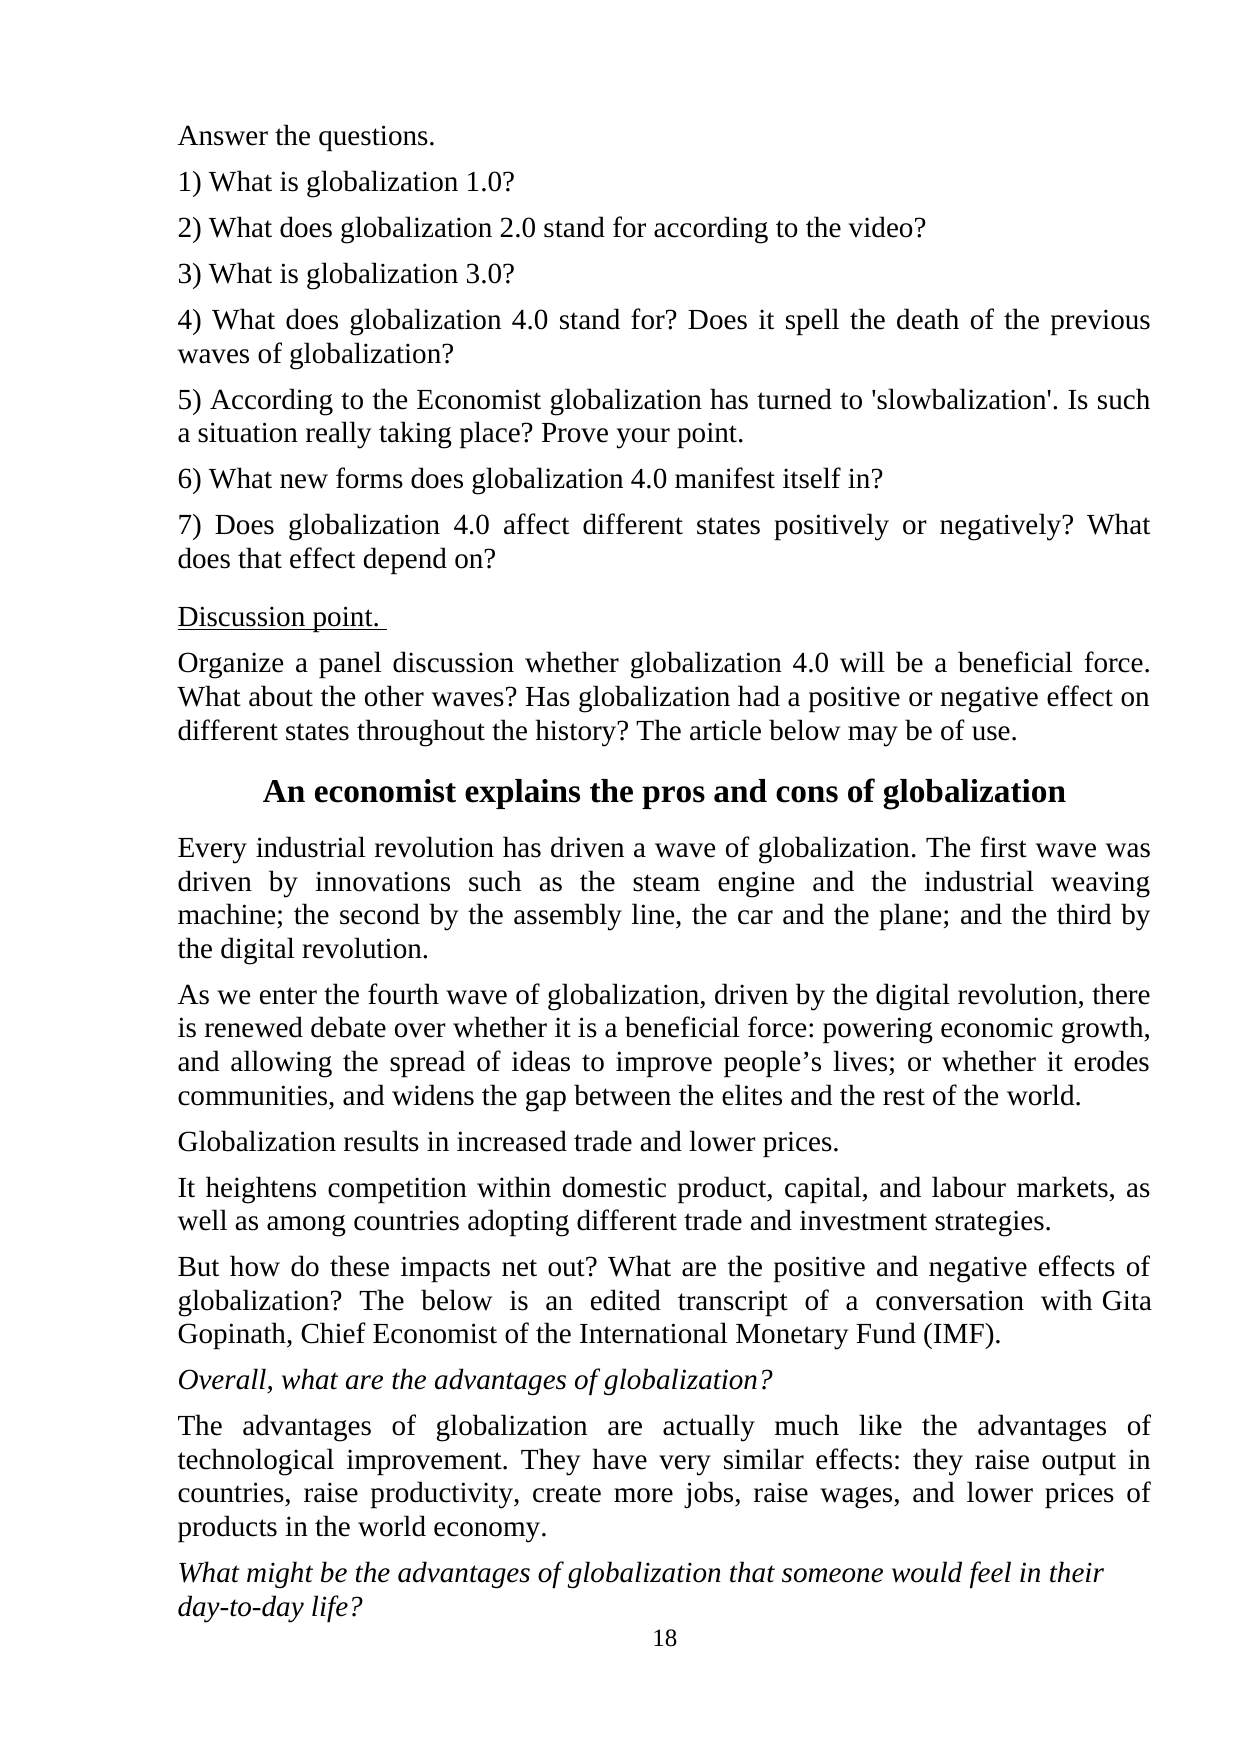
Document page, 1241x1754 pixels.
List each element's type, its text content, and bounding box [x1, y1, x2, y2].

text The advantages of globalization are actually much like the advantages of technological improvement. They have very similar effects: they raise output in countries, raise productivity, create more jobs, raise wages, and lower prices of products in the world economy. [177, 1408, 1152, 1543]
text What might be the advantages of globalization that someone would feel in their day-to-day life? [177, 1555, 1152, 1622]
text 6) What new forms does globalization 4.0 manifest itself in? [177, 461, 1152, 495]
text Organize a panel discussion whether globalization 4.0 will be a beneficial force. What about the other waves? Has globalization had a positive or negative effect on different states throughout the history? The article below may be of use. [177, 646, 1152, 746]
text Answer the questions. [177, 118, 1152, 152]
text 7) Does globalization 4.0 affect different states positively or negatively? What does that effect depend on? [177, 507, 1152, 574]
text 4) What does globalization 4.0 stand for? Does it spell the death of the previous waves of globalization? [177, 302, 1152, 369]
text Discussion point. [177, 599, 1152, 633]
text As we enter the fourth wave of globalization, driven by the digital revolution, there is renewed debate over whether it is a beneficial force: powering economic growth, and allowing the spread of ideas to improve people’s lives; or whether it erodes communities, and widens the gap between the elites and the rest of the world. [177, 977, 1152, 1111]
text An economist explains the pros and cons of globalization [177, 771, 1152, 809]
text 3) What is globalization 3.0? [177, 256, 1152, 290]
text It heightens competition within domestic product, capital, and labour markets, as well as among countries adopting different trade and investment strategies. [177, 1170, 1152, 1237]
text 2) What does globalization 2.0 stand for according to the video? [177, 210, 1152, 244]
text But how do these impacts net out? What are the positive and negative effects of globalization? The below is an edited transcript of a conversation with Gita Gopinath, Chief Economist of the International Monetary Fund (IMF). [177, 1249, 1152, 1350]
text Overall, what are the advantages of globalization? [177, 1362, 1152, 1396]
text 5) According to the Economist globalization has turned to 'slowbalization'. Is such a situation really taking place? Prove your point. [177, 382, 1152, 449]
text 1) What is globalization 1.0? [177, 164, 1152, 198]
text Globalization results in increased trade and lower prices. [177, 1124, 1152, 1157]
text Every industrial revolution has driven a wave of globalization. The first wave was driven by innovations such as the steam engine and the industrial weaving machine; the second by the assembly line, the car and the plane; and the third by the digital revolution. [177, 830, 1152, 964]
